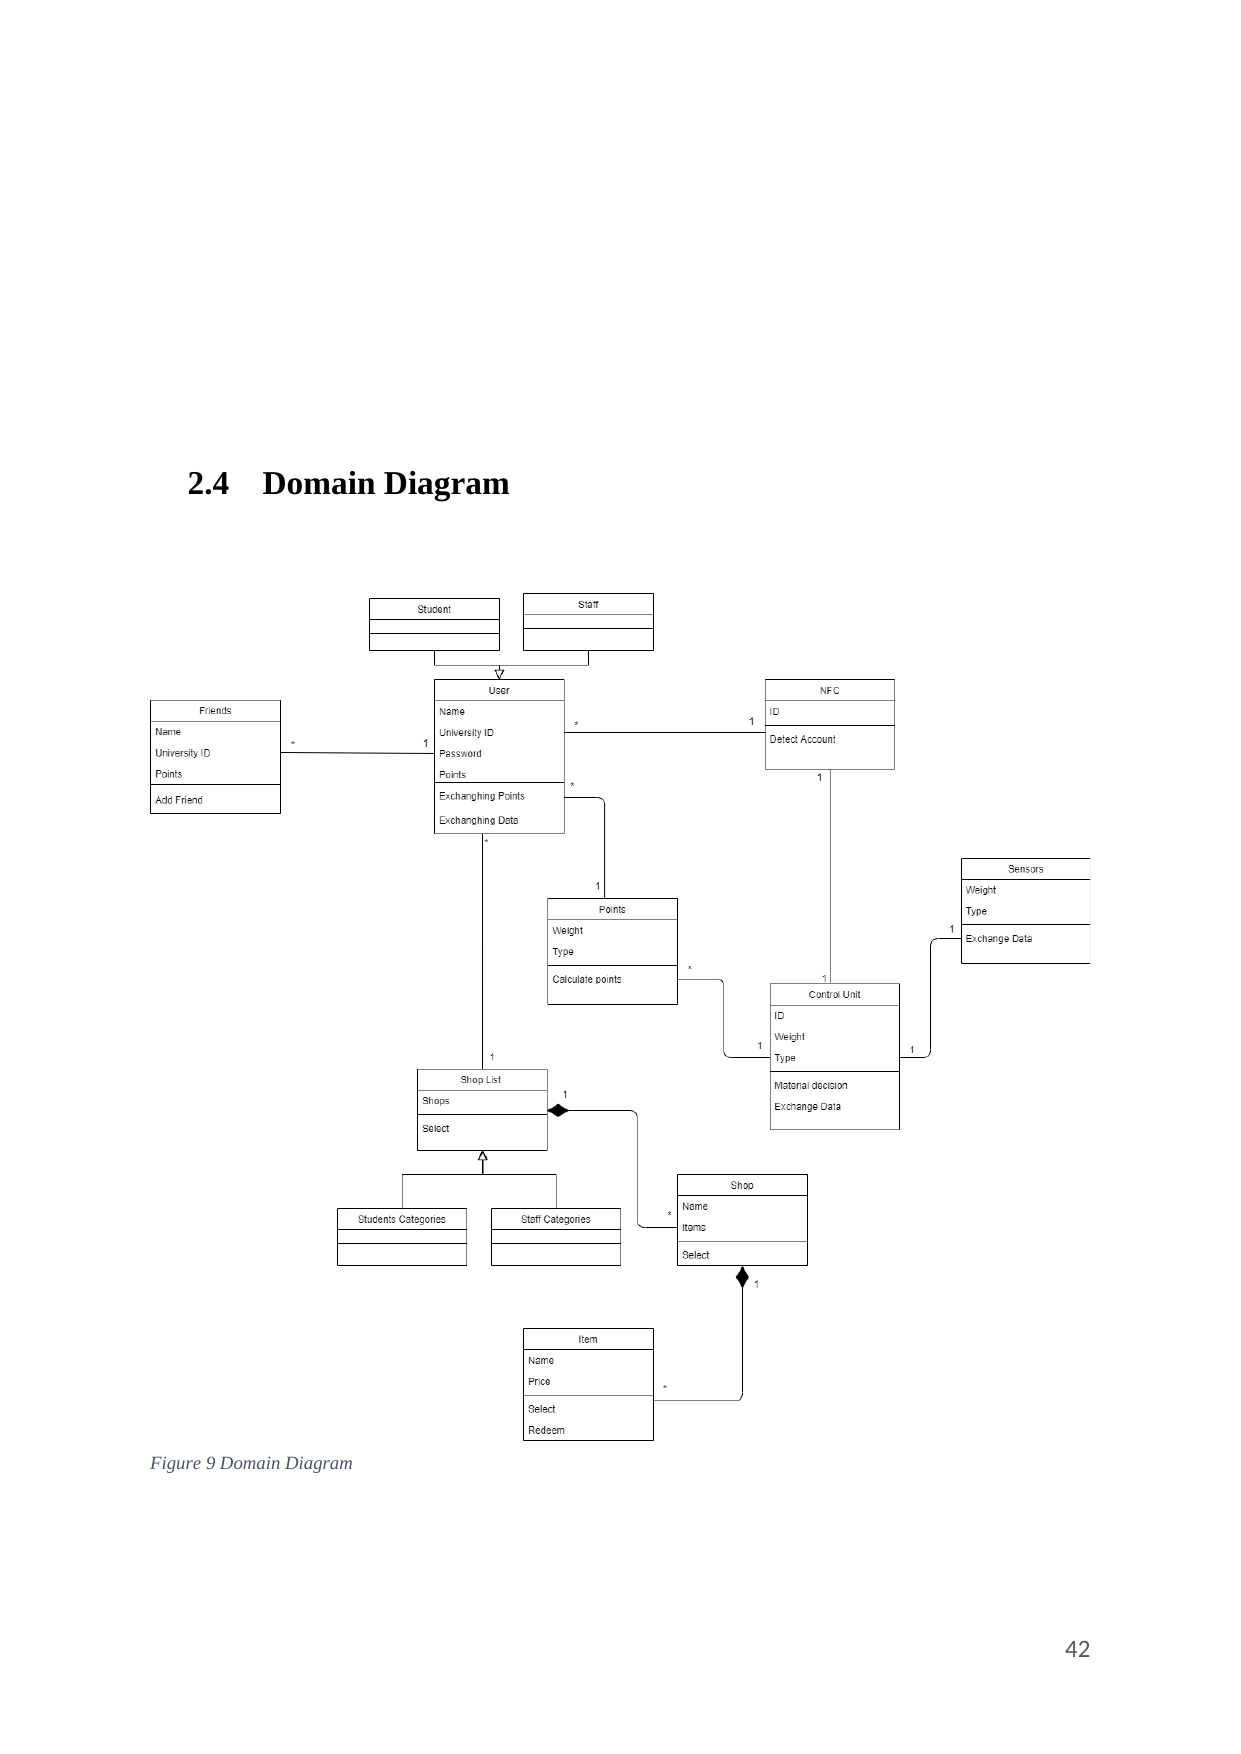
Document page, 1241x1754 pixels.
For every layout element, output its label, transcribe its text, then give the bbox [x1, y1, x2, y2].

subtitle Domain Diagram [187, 463, 1090, 502]
picture [150, 593, 1091, 1443]
